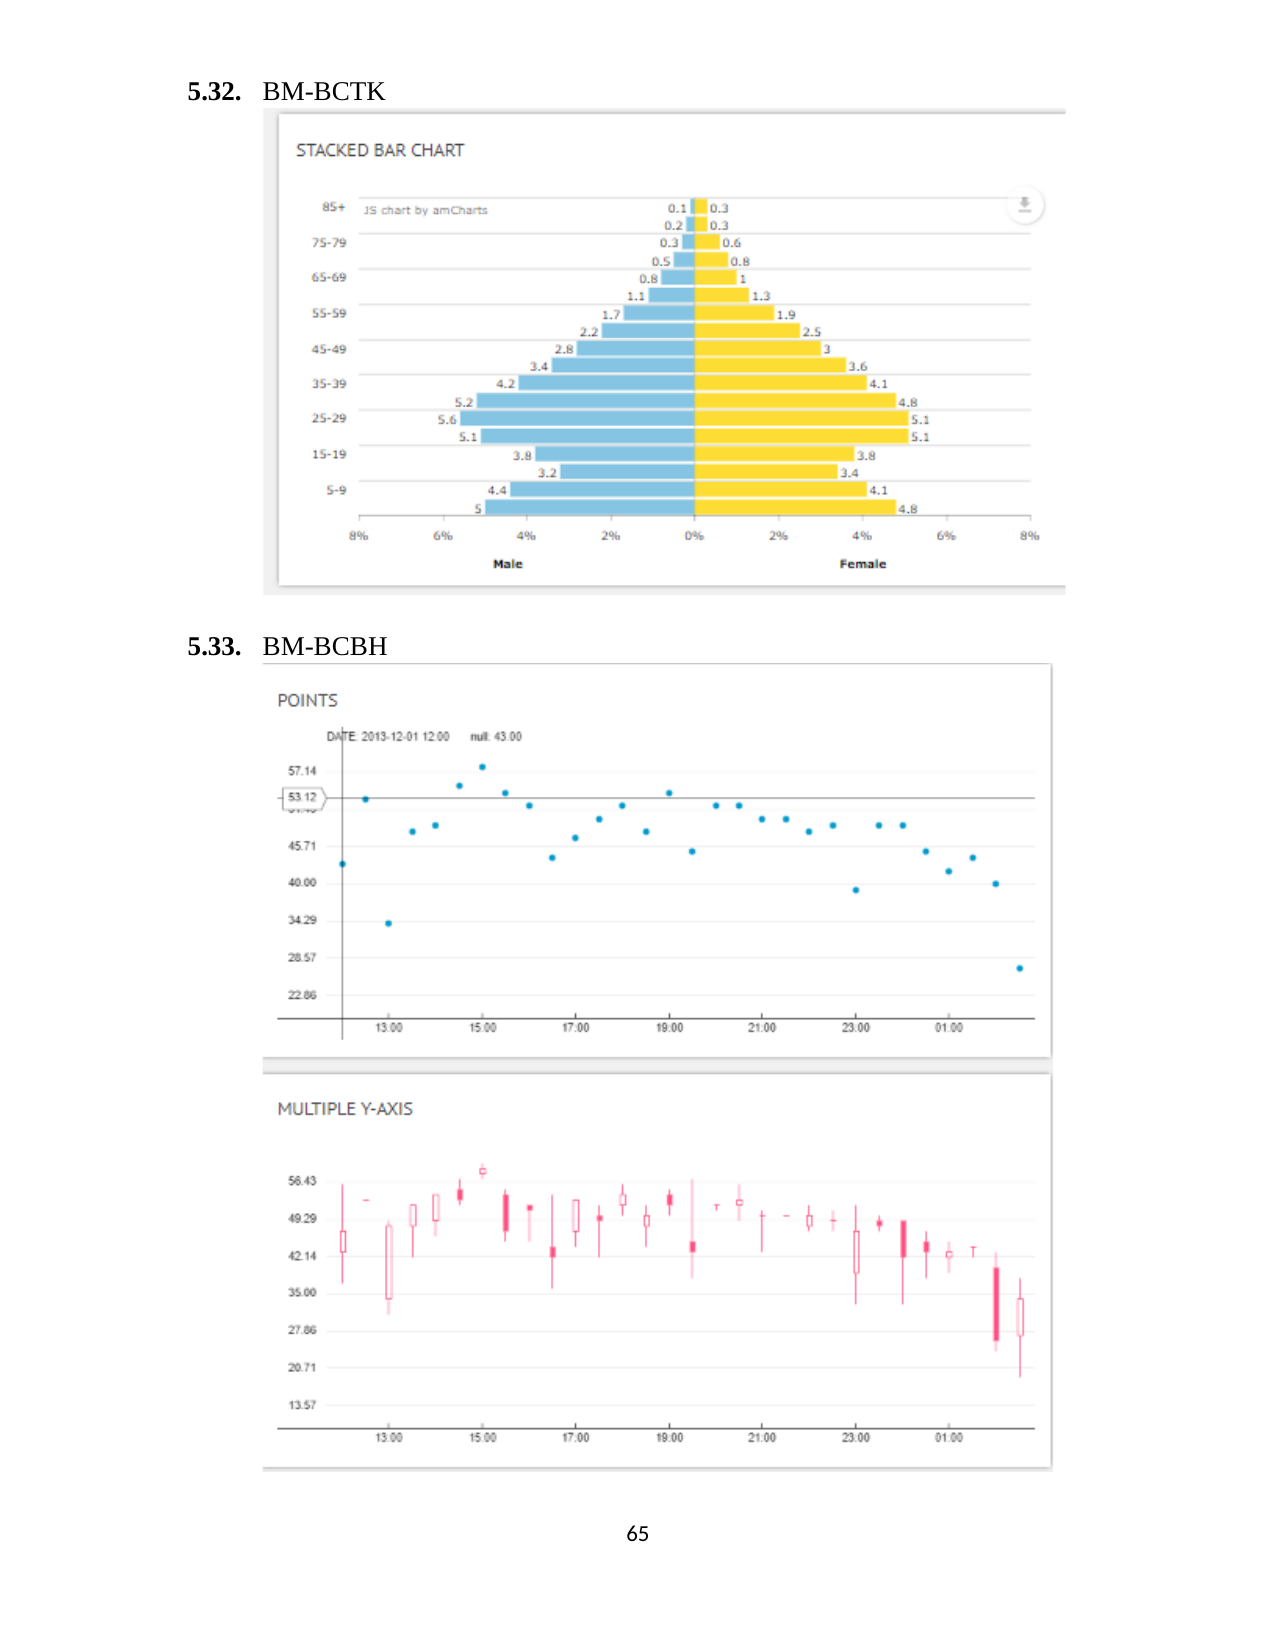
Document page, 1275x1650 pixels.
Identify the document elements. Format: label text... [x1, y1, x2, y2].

list BM-BCBH [187, 630, 1200, 661]
list BM-BCTK [187, 75, 1200, 106]
picture [262, 108, 1066, 595]
picture [262, 663, 1054, 1472]
